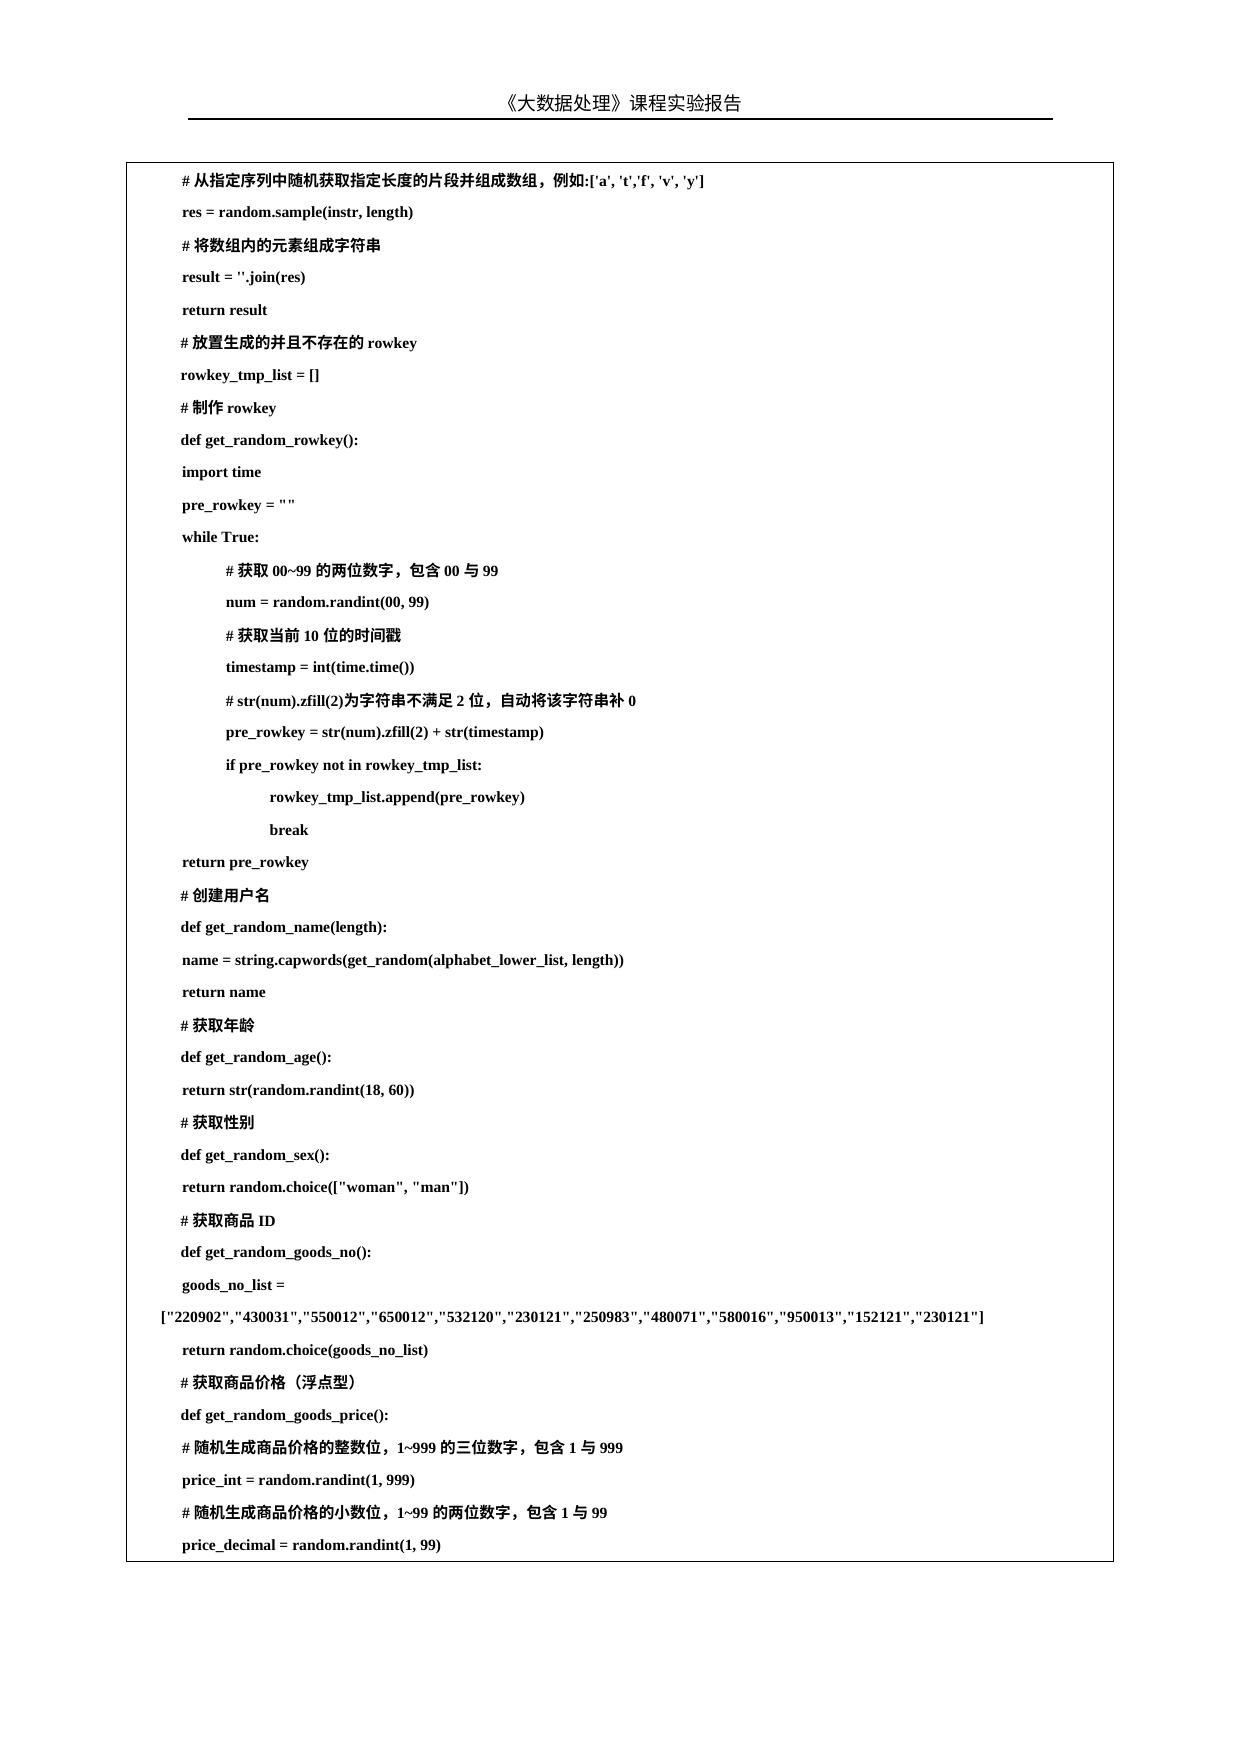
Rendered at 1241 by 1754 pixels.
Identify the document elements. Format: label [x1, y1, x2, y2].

table_cell [127, 163, 1113, 1561]
